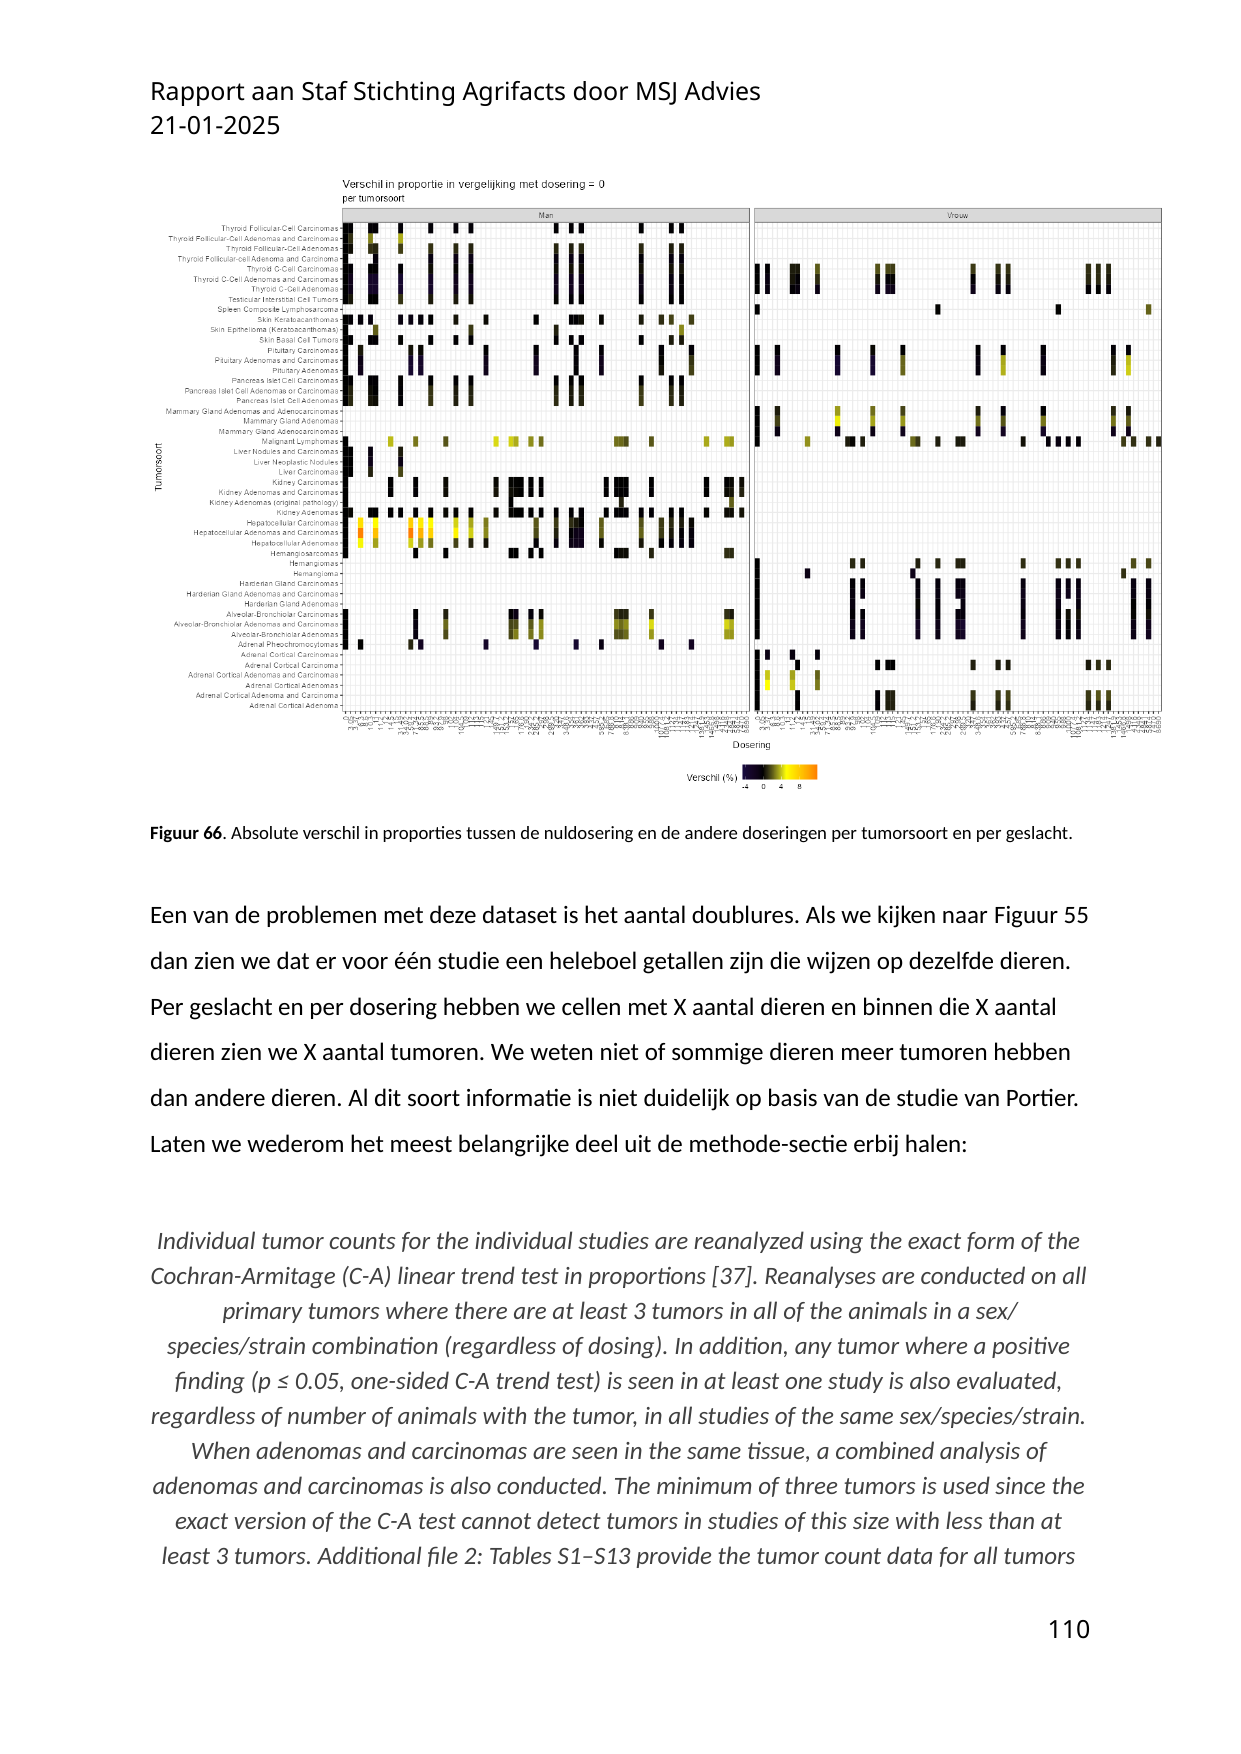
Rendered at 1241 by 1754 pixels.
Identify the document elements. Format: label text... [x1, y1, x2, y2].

text Een van de problemen met deze dataset is het aantal doublures. Als we kijken naar Figuur 55 dan zien we dat er voor één studie een heleboel getallen zijn die wijzen op dezelfde dieren. Per geslacht en per dosering hebben we cellen met X aantal dieren en binnen die X aantal dieren zien we X aantal tumoren. We weten niet of sommige dieren meer tumoren hebben dan andere dieren. Al dit soort informatie is niet duidelijk op basis van de studie van Portier. Laten we wederom het meest belangrijke deel uit de methode-sectie erbij halen: [150, 899, 1090, 1158]
picture [150, 176, 1166, 800]
text Figuur 66. Absolute verschil in proporties tussen de nuldosering en de andere doseringen per tumorsoort en per geslacht. [150, 821, 1090, 844]
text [150, 1225, 1090, 1571]
